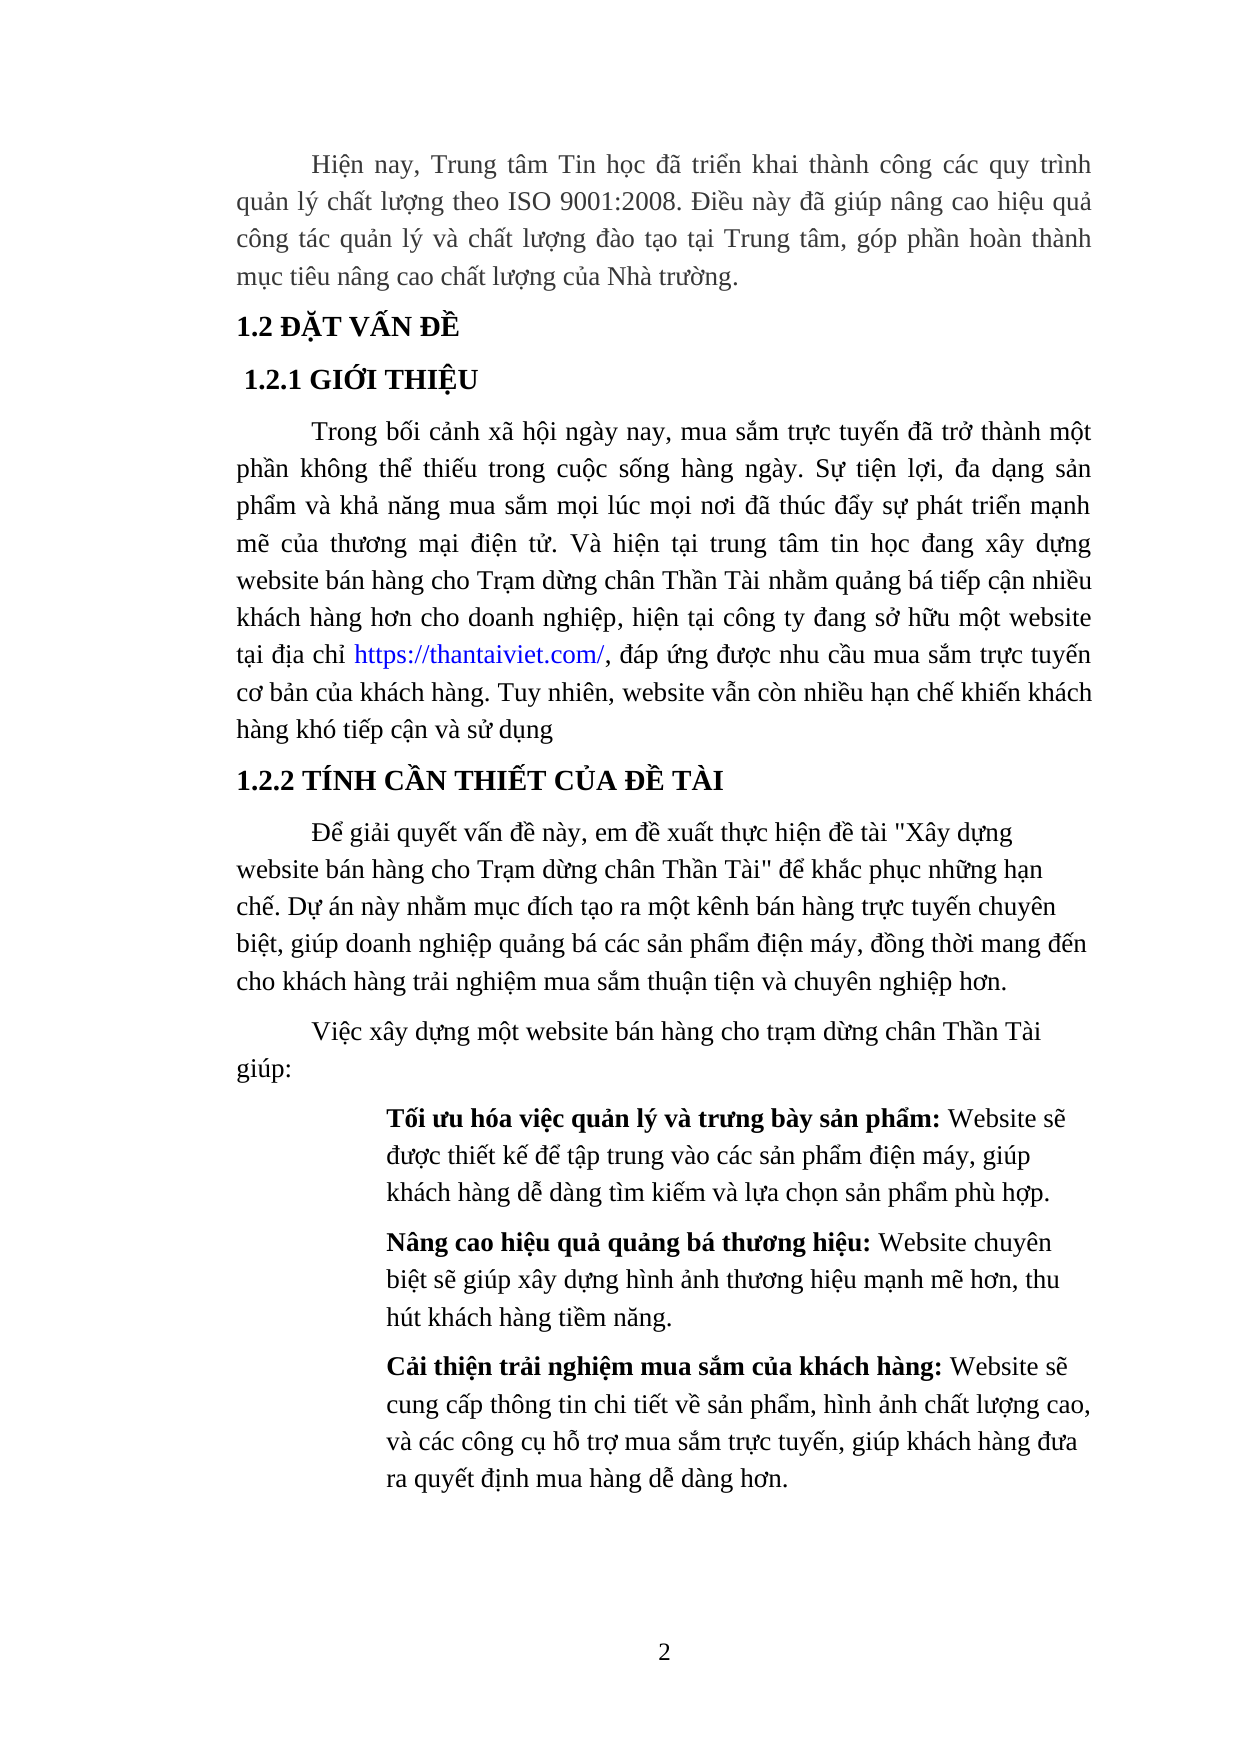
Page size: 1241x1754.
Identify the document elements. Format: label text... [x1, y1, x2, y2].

text Nâng cao hiệu quả quảng bá thương hiệu: Website chuyên biệt sẽ giúp xây dựng hình ảnh thương hiệu mạnh mẽ hơn, thu hút khách hàng tiềm năng. [386, 1226, 1092, 1332]
text Để giải quyết vấn đề này, em đề xuất thực hiện đề tài "Xây dựng website bán hàng cho Trạm dừng chân Thần Tài" để khắc phục những hạn chế. Dự án này nhằm mục đích tạo ra một kênh bán hàng trực tuyến chuyên biệt, giúp doanh nghiệp quảng bá các sản phẩm điện máy, đồng thời mang đến cho khách hàng trải nghiệm mua sắm thuận tiện và chuyên nghiệp hơn. [236, 816, 1092, 996]
text Việc xây dựng một website bán hàng cho trạm dừng chân Thần Tài giúp: [236, 1014, 1092, 1083]
subtitle 1.2 ĐẶT VẤN ĐỀ [236, 309, 1092, 343]
text Tối ưu hóa việc quản lý và trưng bày sản phẩm: Website sẽ được thiết kế để tập trung vào các sản phẩm điện máy, giúp khách hàng dễ dàng tìm kiếm và lựa chọn sản phẩm phù hợp. [386, 1102, 1092, 1207]
text Cải thiện trải nghiệm mua sắm của khách hàng: Website sẽ cung cấp thông tin chi tiết về sản phẩm, hình ảnh chất lượng cao, và các công cụ hỗ trợ mua sắm trực tuyến, giúp khách hàng đưa ra quyết định mua hàng dễ dàng hơn. [386, 1350, 1092, 1493]
subtitle 1.2.1 GIỚI THIỆU [236, 362, 1092, 396]
text Hiện nay, Trung tâm Tin học đã triển khai thành công các quy trình quản lý chất lượng theo ISO 9001:2008. Điều này đã giúp nâng cao hiệu quả công tác quản lý và chất lượng đào tạo tại Trung tâm, góp phần hoàn thành mục tiêu nâng cao chất lượng của Nhà trường. [236, 148, 1092, 291]
text Trong bối cảnh xã hội ngày nay, mua sắm trực tuyến đã trở thành một phần không thể thiếu trong cuộc sống hàng ngày. Sự tiện lợi, đa dạng sản phẩm và khả năng mua sắm mọi lúc mọi nơi đã thúc đẩy sự phát triển mạnh mẽ của thương mại điện tử. Và hiện tại trung tâm tin học đang xây dựng website bán hàng cho Trạm dừng chân Thần Tài nhằm quảng bá tiếp cận nhiều khách hàng hơn cho doanh nghiệp, hiện tại công ty đang sở hữu một website tại địa chỉ https://thantaiviet.com/, đáp ứng được nhu cầu mua sắm trực tuyến cơ bản của khách hàng. Tuy nhiên, website vẫn còn nhiều hạn chế khiến khách hàng khó tiếp cận và sử dụng [236, 415, 1092, 744]
text 1.2.2 TÍNH CẦN THIẾT CỦA ĐỀ TÀI [236, 763, 1092, 796]
